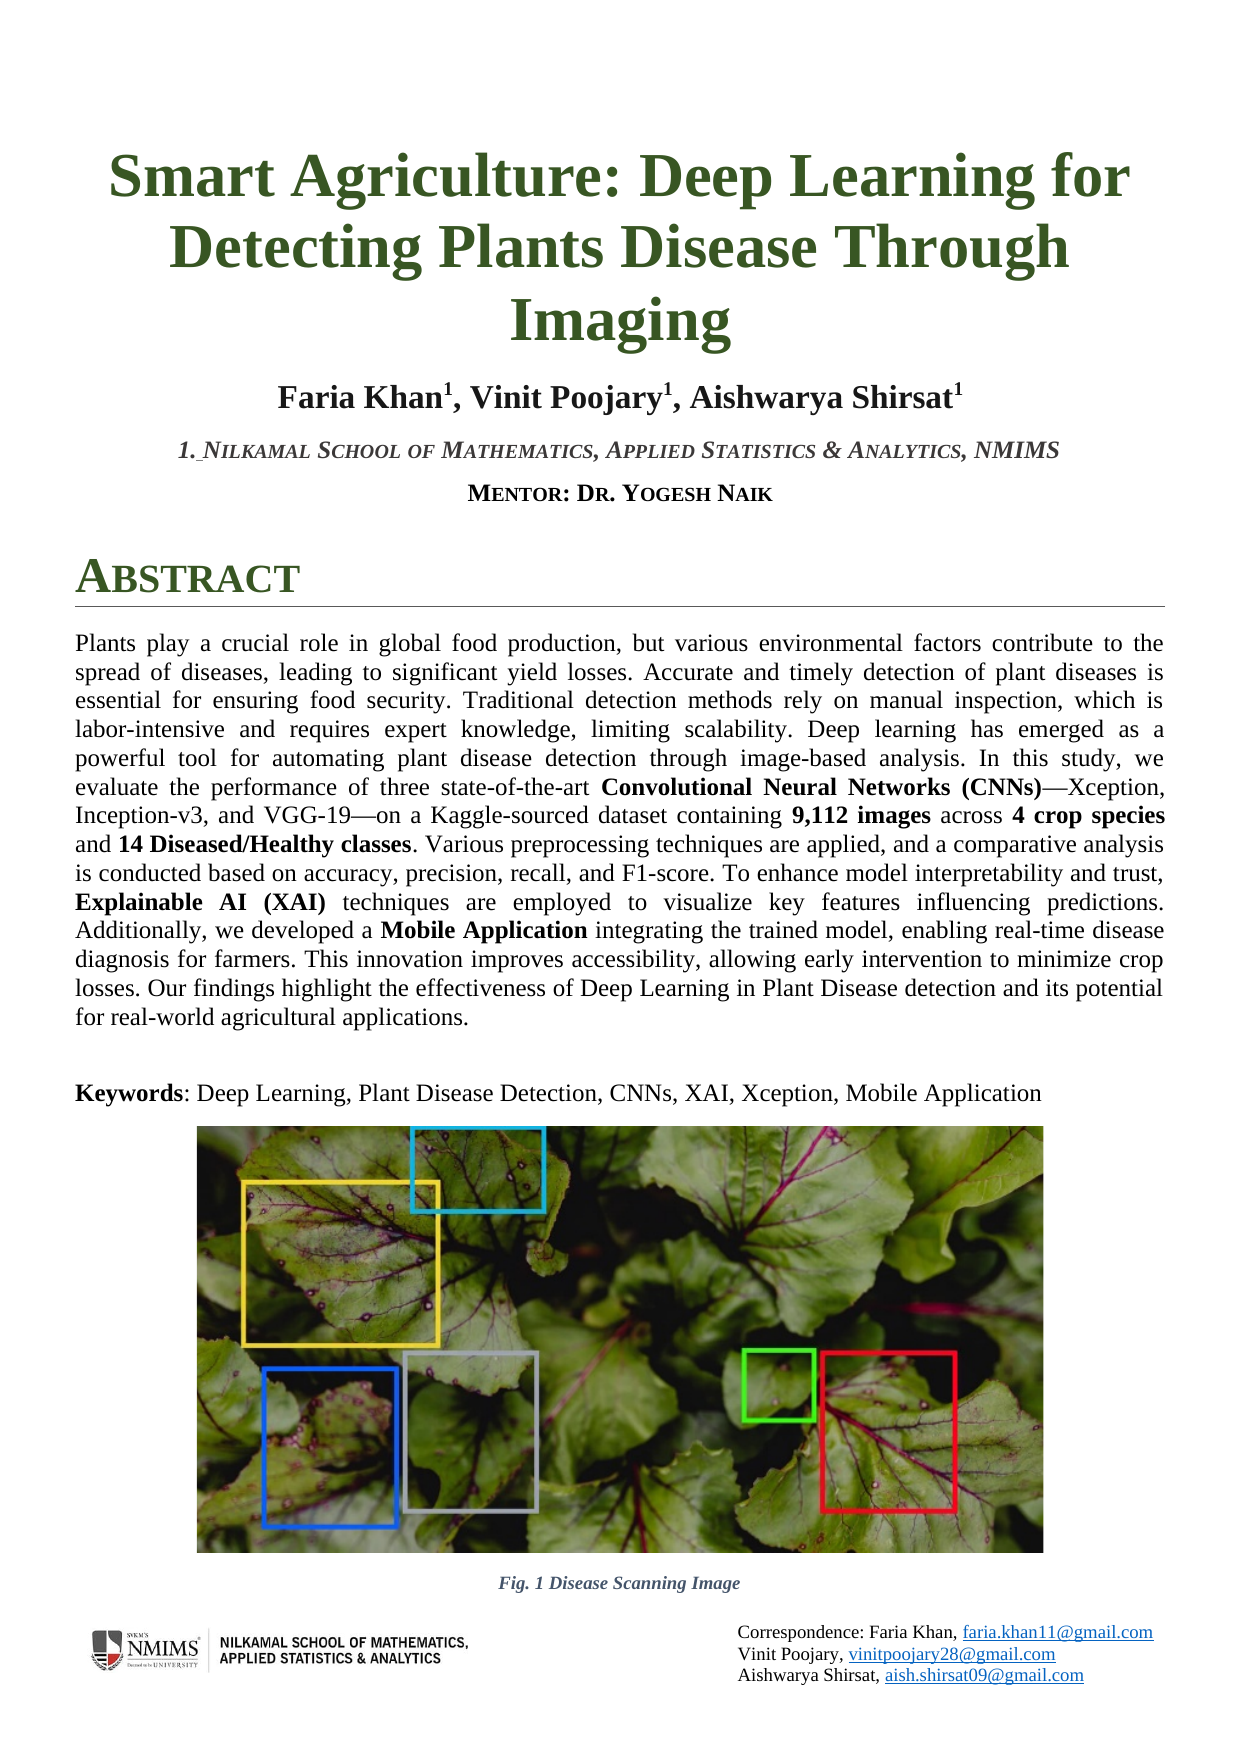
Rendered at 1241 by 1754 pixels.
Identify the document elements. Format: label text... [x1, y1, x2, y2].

text Keywords: Deep Learning, Plant Disease Detection, CNNs, XAI, Xception, Mobile Application [75, 1078, 1165, 1107]
picture [196, 1126, 1044, 1553]
text Faria Khan1, Vinit Poojary1, Aishwarya Shirsat1 [75, 377, 1165, 416]
text Plants play a crucial role in global food production, but various environmental factors contribute to the spread of diseases, leading to significant yield losses. Accurate and timely detection of plant diseases is essential for ensuring food security. Traditional detection methods rely on manual inspection, which is labor-intensive and requires expert knowledge, limiting scalability. Deep learning has emerged as a powerful tool for automating plant disease detection through image-based analysis. In this study, we evaluate the performance of three state-of-the-art Convolutional Neural Networks (CNNs)—Xception, Inception-v3, and VGG-19—on a Kaggle-sourced dataset containing 9,112 images across 4 crop species and 14 Diseased/Healthy classes. Various preprocessing techniques are applied, and a comparative analysis is conducted based on accuracy, precision, recall, and F1-score. To enhance model interpretability and trust, Explainable AI (XAI) techniques are employed to visualize key features influencing predictions. Additionally, we developed a Mobile Application integrating the trained model, enabling real-time disease diagnosis for farmers. This innovation improves accessibility, allowing early intervention to minimize crop losses. Our findings highlight the effectiveness of Deep Learning in Plant Disease detection and its potential for real-world agricultural applications. [75, 628, 1165, 1031]
picture [87, 1622, 469, 1673]
text Fig. 1 Disease Scanning Image [75, 1572, 1165, 1593]
text Mentor: Dr. Yogesh Naik [75, 478, 1165, 507]
title Smart Agriculture: Deep Learning for Detecting Plants Disease Through Imaging [75, 137, 1165, 353]
subtitle Abstract [75, 546, 1165, 606]
text 1. Nilkamal School of Mathematics, Applied Statistics & Analytics, NMIMS [75, 435, 1165, 464]
